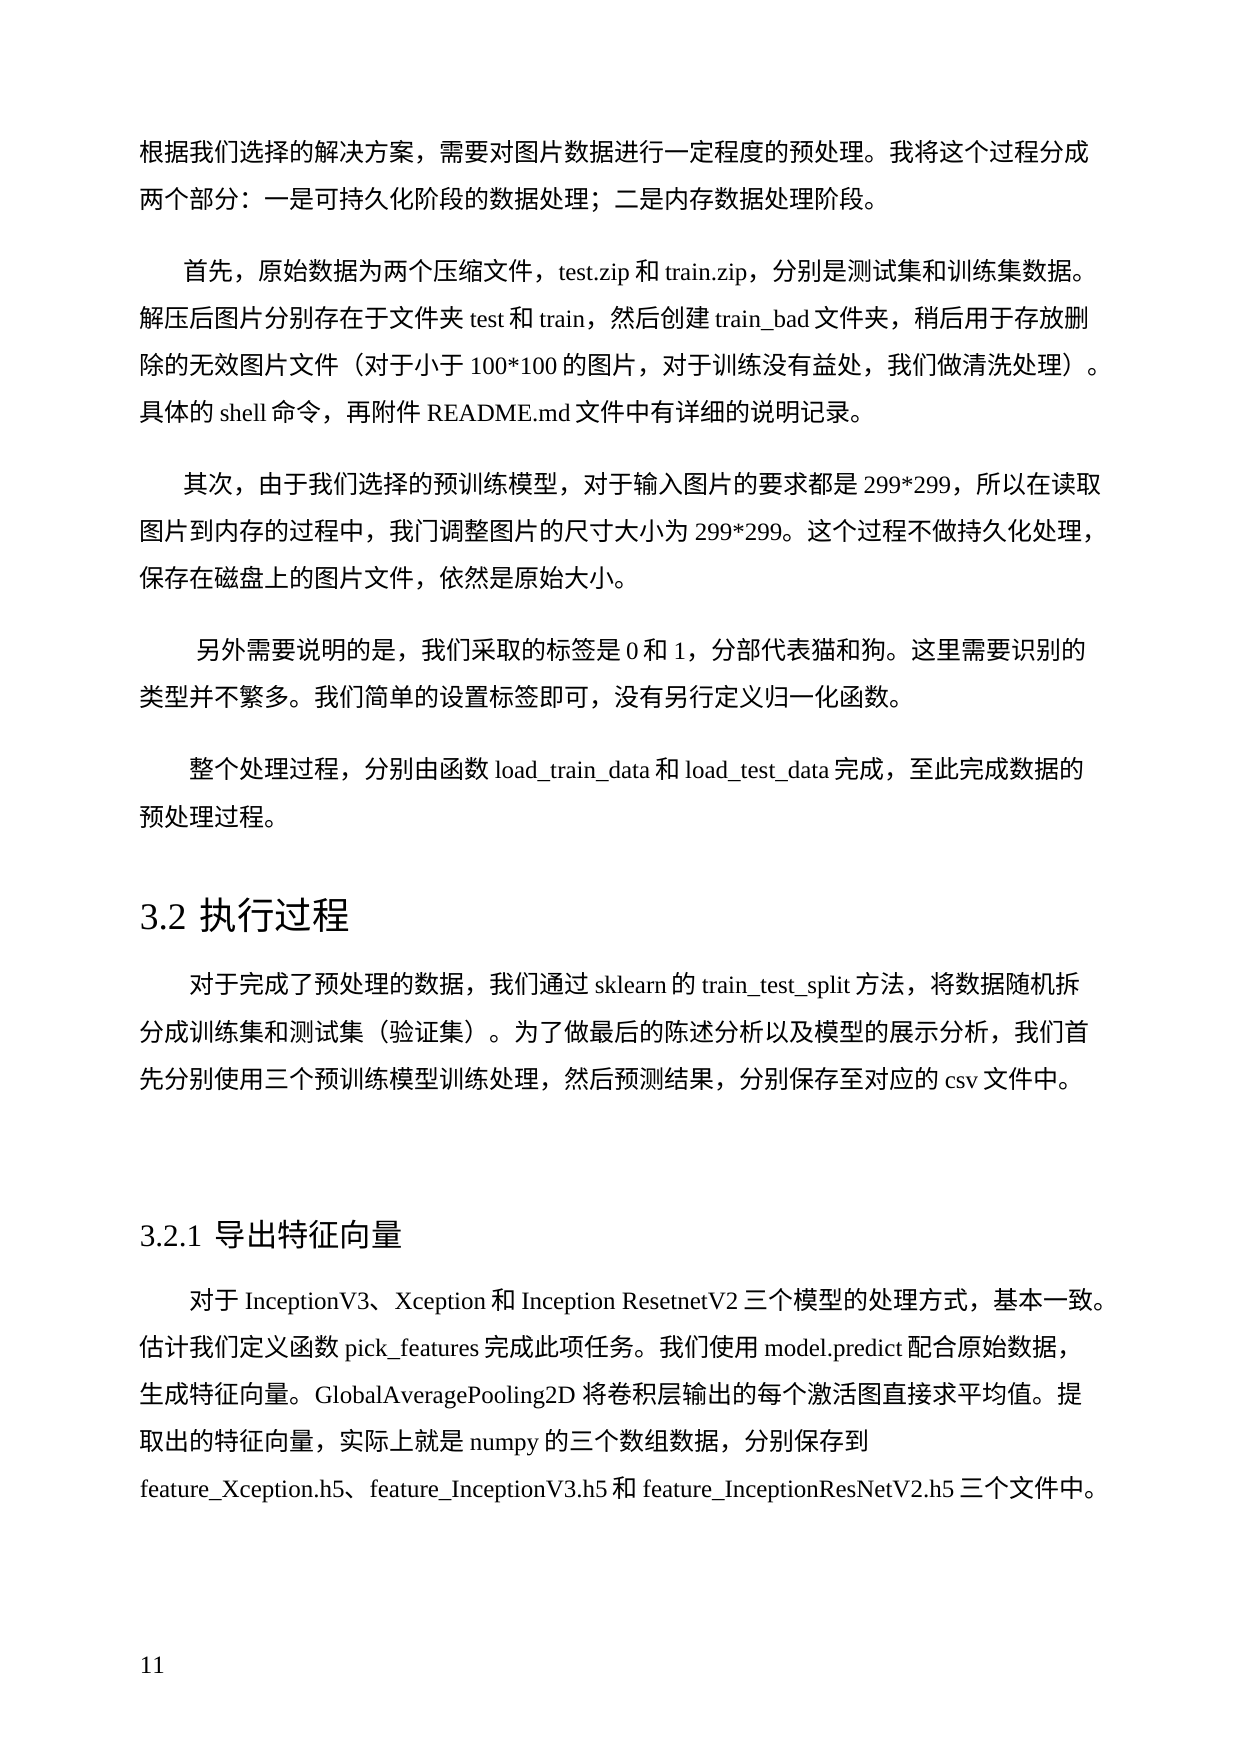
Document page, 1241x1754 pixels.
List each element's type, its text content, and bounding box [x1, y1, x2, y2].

text 整个处理过程，分别由函数load_train_data和load_test_data完成，至此完成数据的预处理过程。 [139, 750, 1101, 833]
text 首先，原始数据为两个压缩文件，test.zip和train.zip，分别是测试集和训练集数据。解压后图片分别存在于文件夹test和train，然后创建train_bad文件夹，稍后用于存放删除的无效图片文件（对于小于100*100的图片，对于训练没有益处，我们做清洗处理）。具体的shell命令，再附件README.md文件中有详细的说明记录。 [139, 251, 1101, 429]
text 其次，由于我们选择的预训练模型，对于输入图片的要求都是299*299，所以在读取图片到内存的过程中，我门调整图片的尺寸大小为299*299。这个过程不做持久化处理，保存在磁盘上的图片文件，依然是原始大小。 [139, 464, 1101, 595]
text 对于完成了预处理的数据，我们通过sklearn的train_test_split方法，将数据随机拆分成训练集和测试集（验证集）。为了做最后的陈述分析以及模型的展示分析，我们首先分别使用三个预训练模型训练处理，然后预测结果，分别保存至对应的csv文件中。 [139, 965, 1101, 1095]
text 另外需要说明的是，我们采取的标签是0和1，分部代表猫和狗。这里需要识别的类型并不繁多。我们简单的设置标签即可，没有另行定义归一化函数。 [139, 631, 1101, 714]
subtitle 导出特征向量 [139, 1210, 1101, 1255]
text 对于InceptionV3、Xception和Inception ResetnetV2三个模型的处理方式，基本一致。估计我们定义函数pick_features完成此项任务。我们使用model.predict配合原始数据，生成特征向量。GlobalAveragePooling2D 将卷积层输出的每个激活图直接求平均值。提取出的特征向量，实际上就是numpy的三个数组数据，分别保存到feature_Xception.h5、feature_InceptionV3.h5和feature_InceptionResNetV2.h5三个文件中。 [139, 1280, 1101, 1505]
text 根据我们选择的解决方案，需要对图片数据进行一定程度的预处理。我将这个过程分成两个部分：一是可持久化阶段的数据处理；二是内存数据处理阶段。 [139, 132, 1101, 215]
subtitle 执行过程 [139, 886, 1101, 940]
